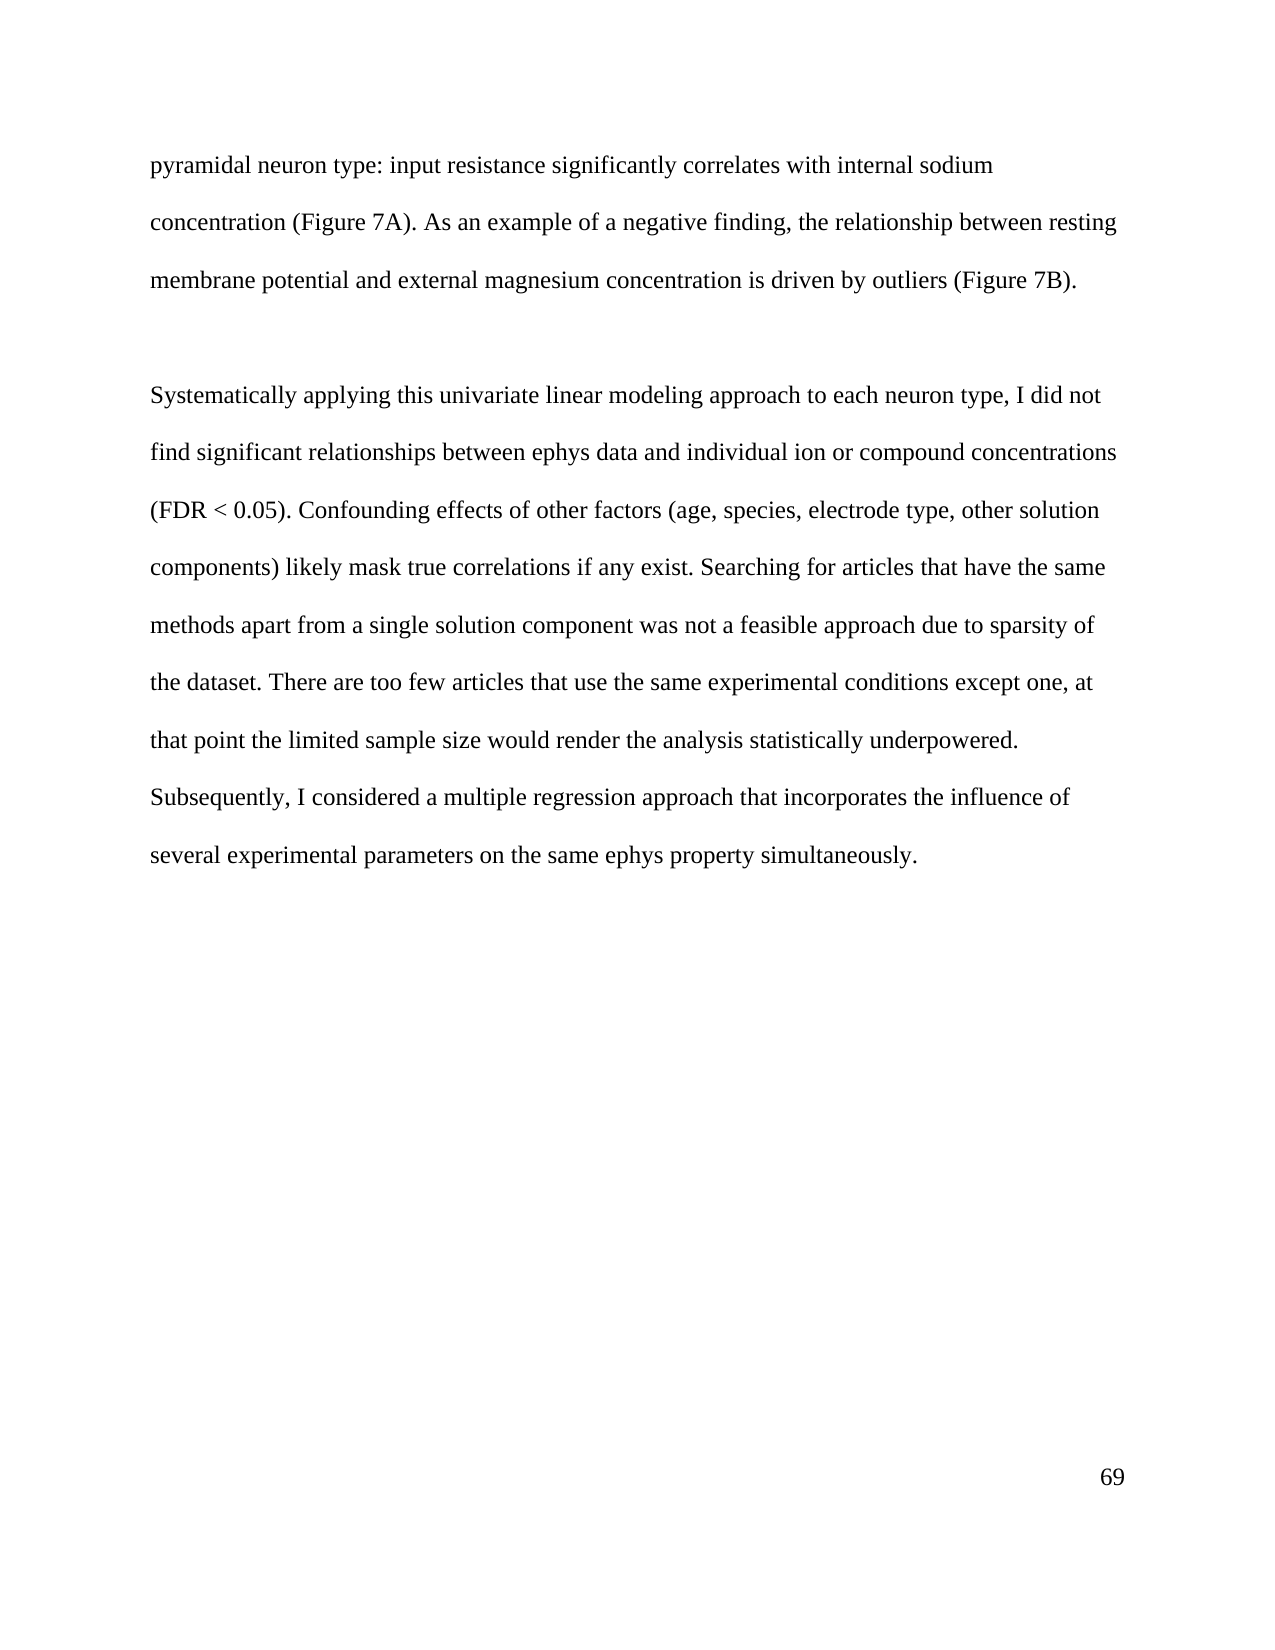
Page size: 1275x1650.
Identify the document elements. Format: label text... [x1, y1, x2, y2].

text Systematically applying this univariate linear modeling approach to each neuron type, I did not find significant relationships between ephys data and individual ion or compound concentrations (FDR < 0.05). Confounding effects of other factors (age, species, electrode type, other solution components) likely mask true correlations if any exist. Searching for articles that have the same methods apart from a single solution component was not a feasible approach due to sparsity of the dataset. There are too few articles that use the same experimental conditions except one, at that point the limited sample size would render the analysis statistically underpowered. Subsequently, I considered a multiple regression approach that incorporates the influence of several experimental parameters on the same ephys property simultaneously. [150, 380, 1125, 869]
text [150, 150, 1125, 294]
